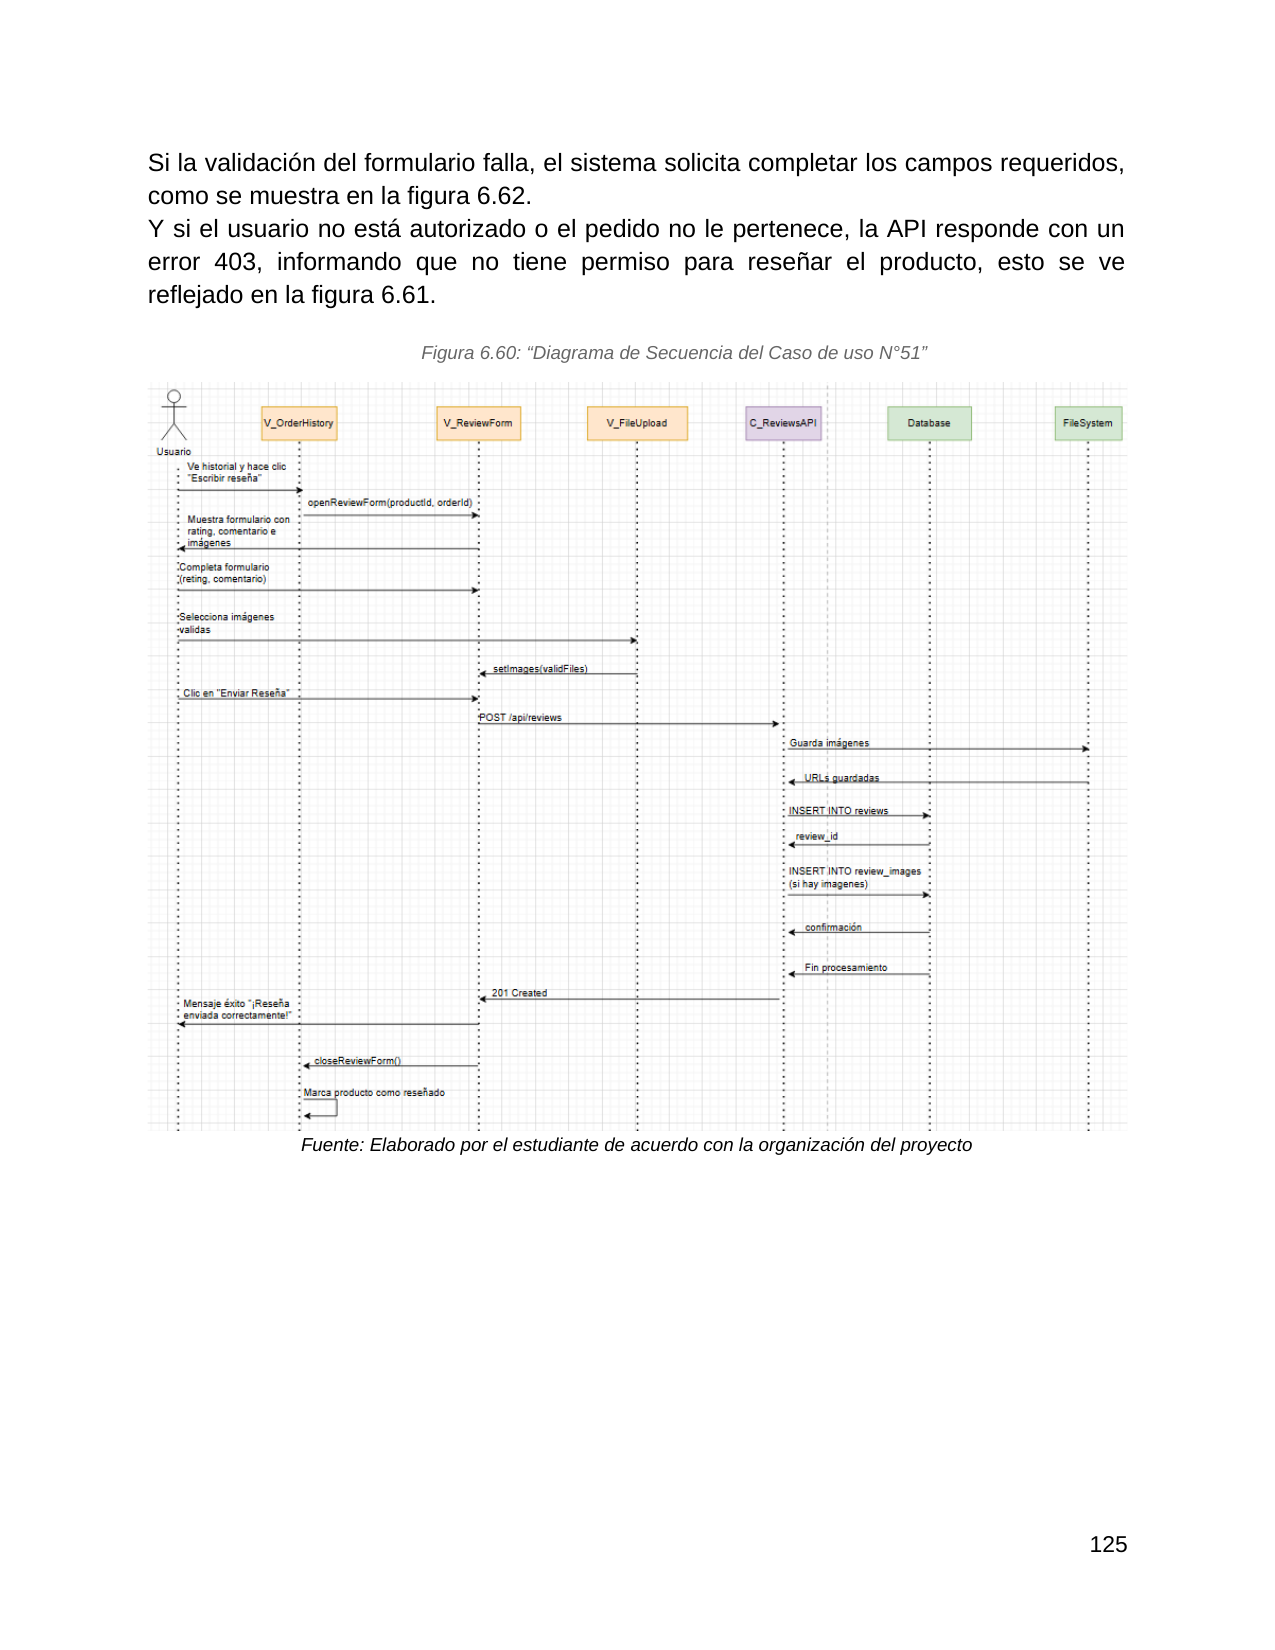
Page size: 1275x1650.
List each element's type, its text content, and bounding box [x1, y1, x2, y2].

subtitle Figura 6.60: “Diagrama de Secuencia del Caso de uso N°51” [223, 342, 1127, 363]
text Y si el usuario no está autorizado o el pedido no le pertenece, la API responde con un error 403, informando que no tiene permiso para reseñar el producto, esto se ve reflejado en la figura 6.61. [148, 214, 1127, 308]
text Si la validación del formulario falla, el sistema solicita completar los campos requeridos, como se muestra en la figura 6.62. [148, 148, 1127, 209]
text Fuente: Elaborado por el estudiante de acuerdo con la organización del proyecto [148, 1134, 1127, 1156]
picture [147, 382, 1128, 1131]
